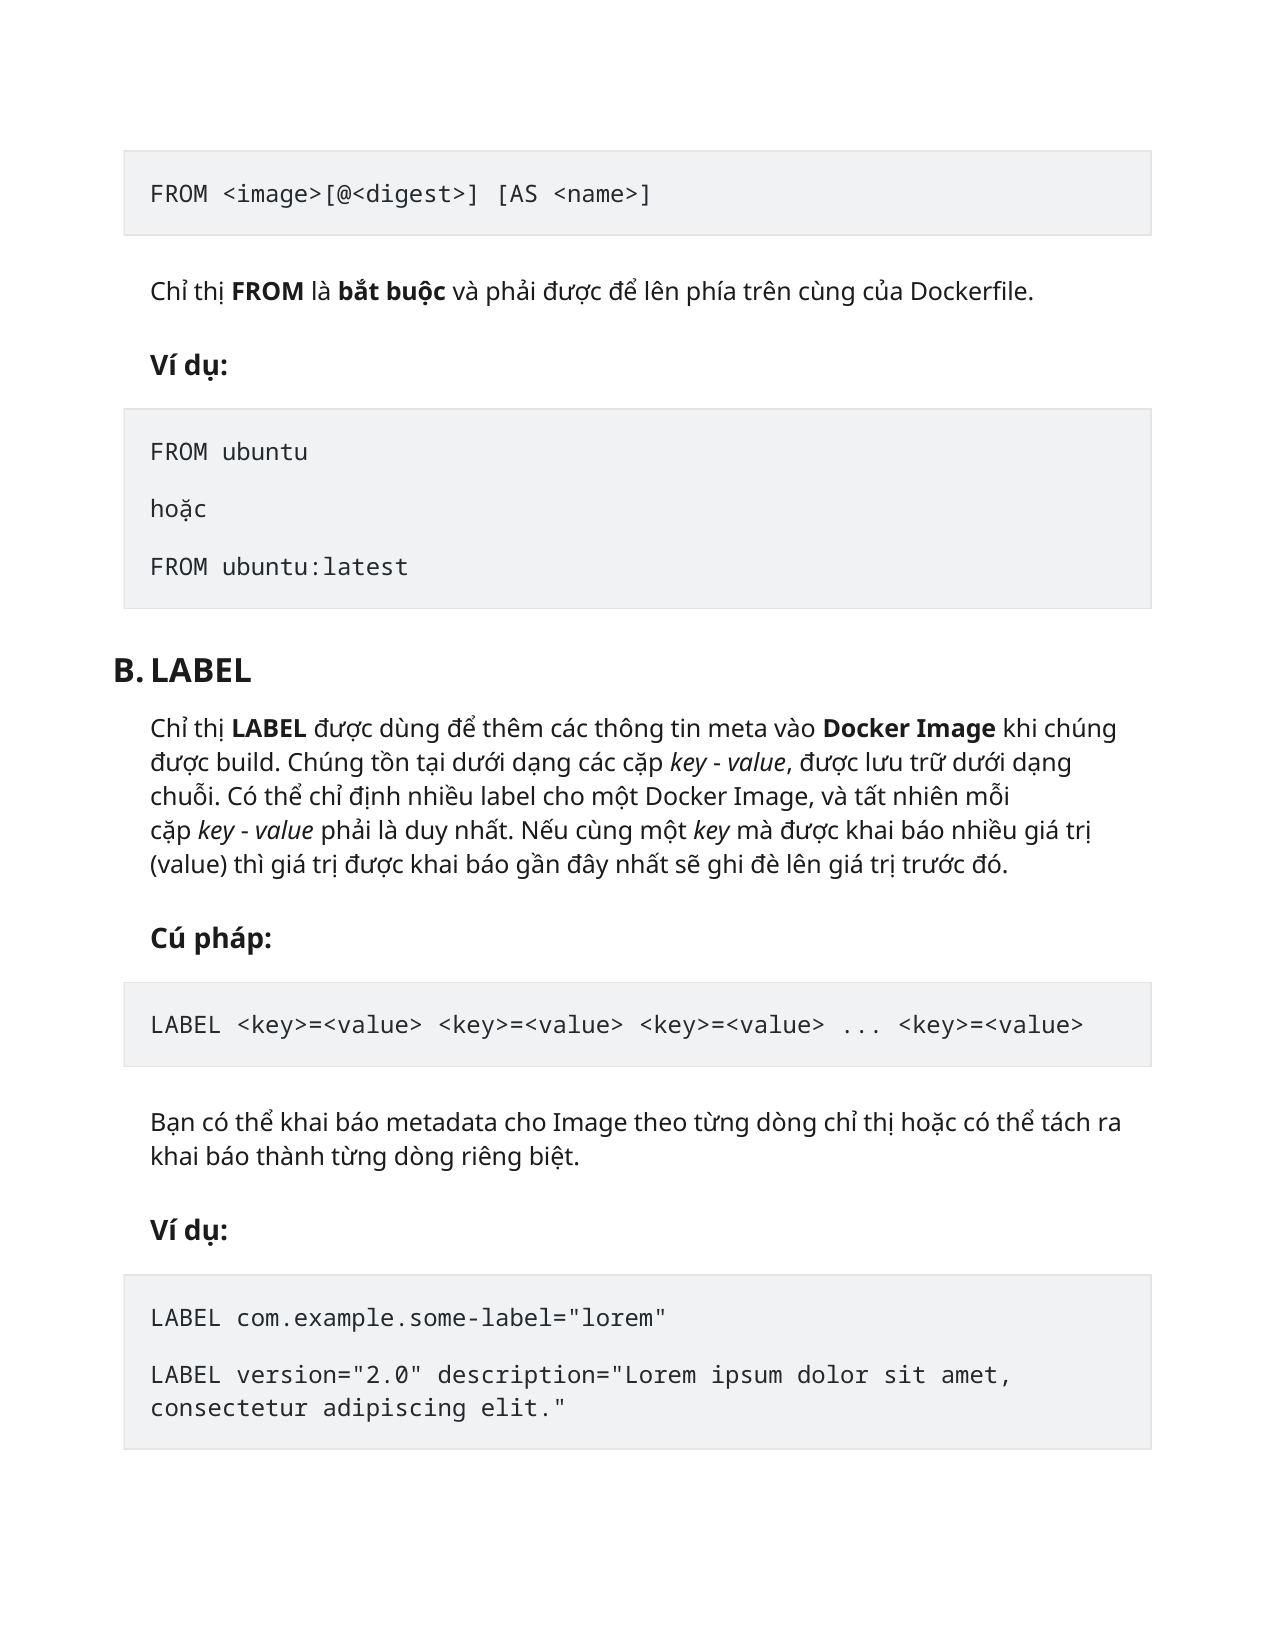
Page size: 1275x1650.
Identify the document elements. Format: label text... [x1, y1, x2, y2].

text LABEL com.example.some-label="lorem" [125, 1276, 1150, 1331]
text Bạn có thể khai báo metadata cho Image theo từng dòng chỉ thị hoặc có thể tách ra khai báo thành từng dòng riêng biệt. [150, 1105, 1125, 1173]
text LABEL version="2.0" description="Lorem ipsum dolor sit amet, consectetur adipiscing elit." [125, 1331, 1150, 1448]
subtitle LABEL [112, 647, 1125, 692]
text Ví dụ: [150, 345, 1125, 383]
text Cú pháp: [150, 918, 1125, 957]
text Chỉ thị LABEL được dùng để thêm các thông tin meta vào Docker Image khi chúng được build. Chúng tồn tại dưới dạng các cặp key - value, được lưu trữ dưới dạng chuỗi. Có thể chỉ định nhiều label cho một Docker Image, và tất nhiên mỗi cặp key - value phải là duy nhất. Nếu cùng một key mà được khai báo nhiều giá trị (value) thì giá trị được khai báo gần đây nhất sẽ ghi đè lên giá trị trước đó. [150, 711, 1125, 881]
text Chỉ thị FROM là bắt buộc và phải được để lên phía trên cùng của Dockerfile. [150, 273, 1125, 307]
text FROM ubuntu:latest [125, 523, 1150, 608]
text hoặc [125, 466, 1150, 523]
text FROM ubuntu [125, 410, 1150, 466]
text FROM <image>[@<digest>] [AS <name>] [125, 152, 1150, 234]
text Ví dụ: [150, 1211, 1125, 1249]
text LABEL <key>=<value> <key>=<value> <key>=<value> ... <key>=<value> [125, 983, 1150, 1066]
